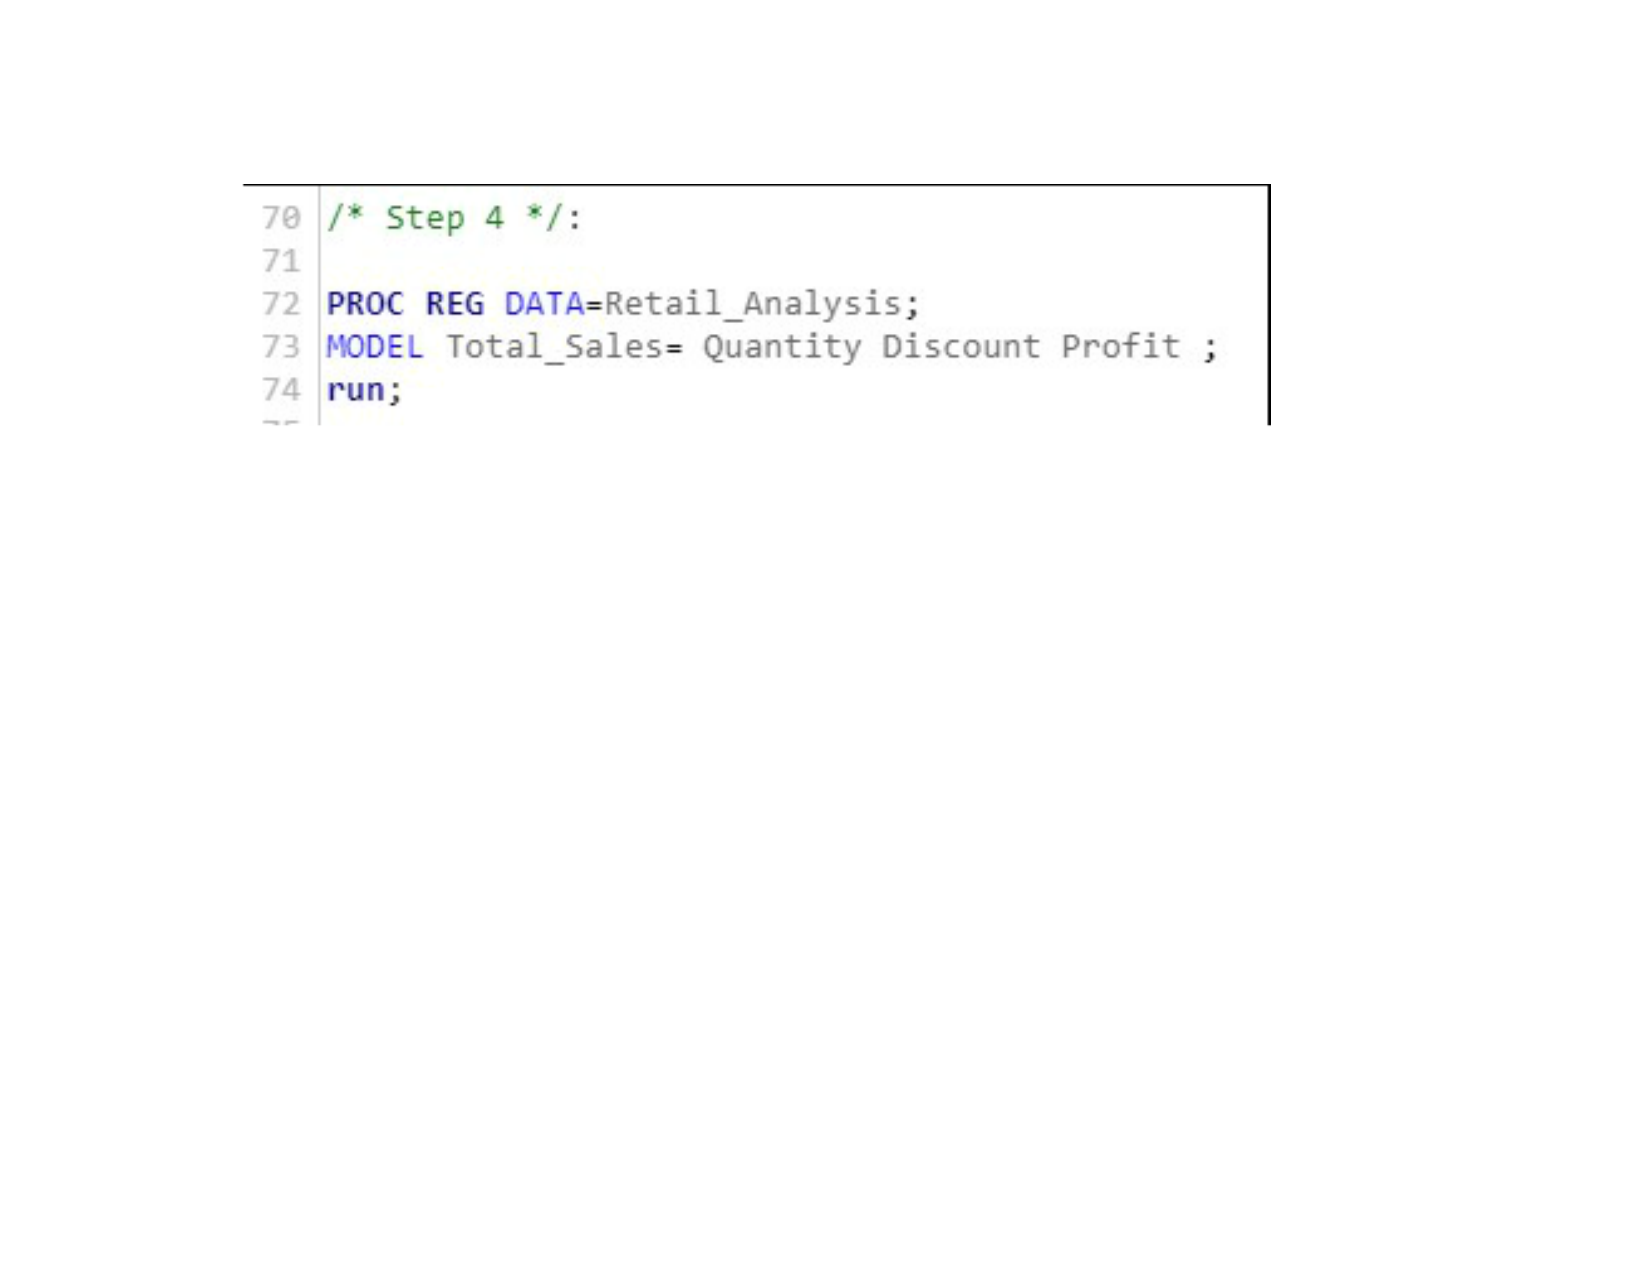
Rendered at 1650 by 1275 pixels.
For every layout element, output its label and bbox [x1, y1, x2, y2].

picture [242, 184, 1271, 429]
